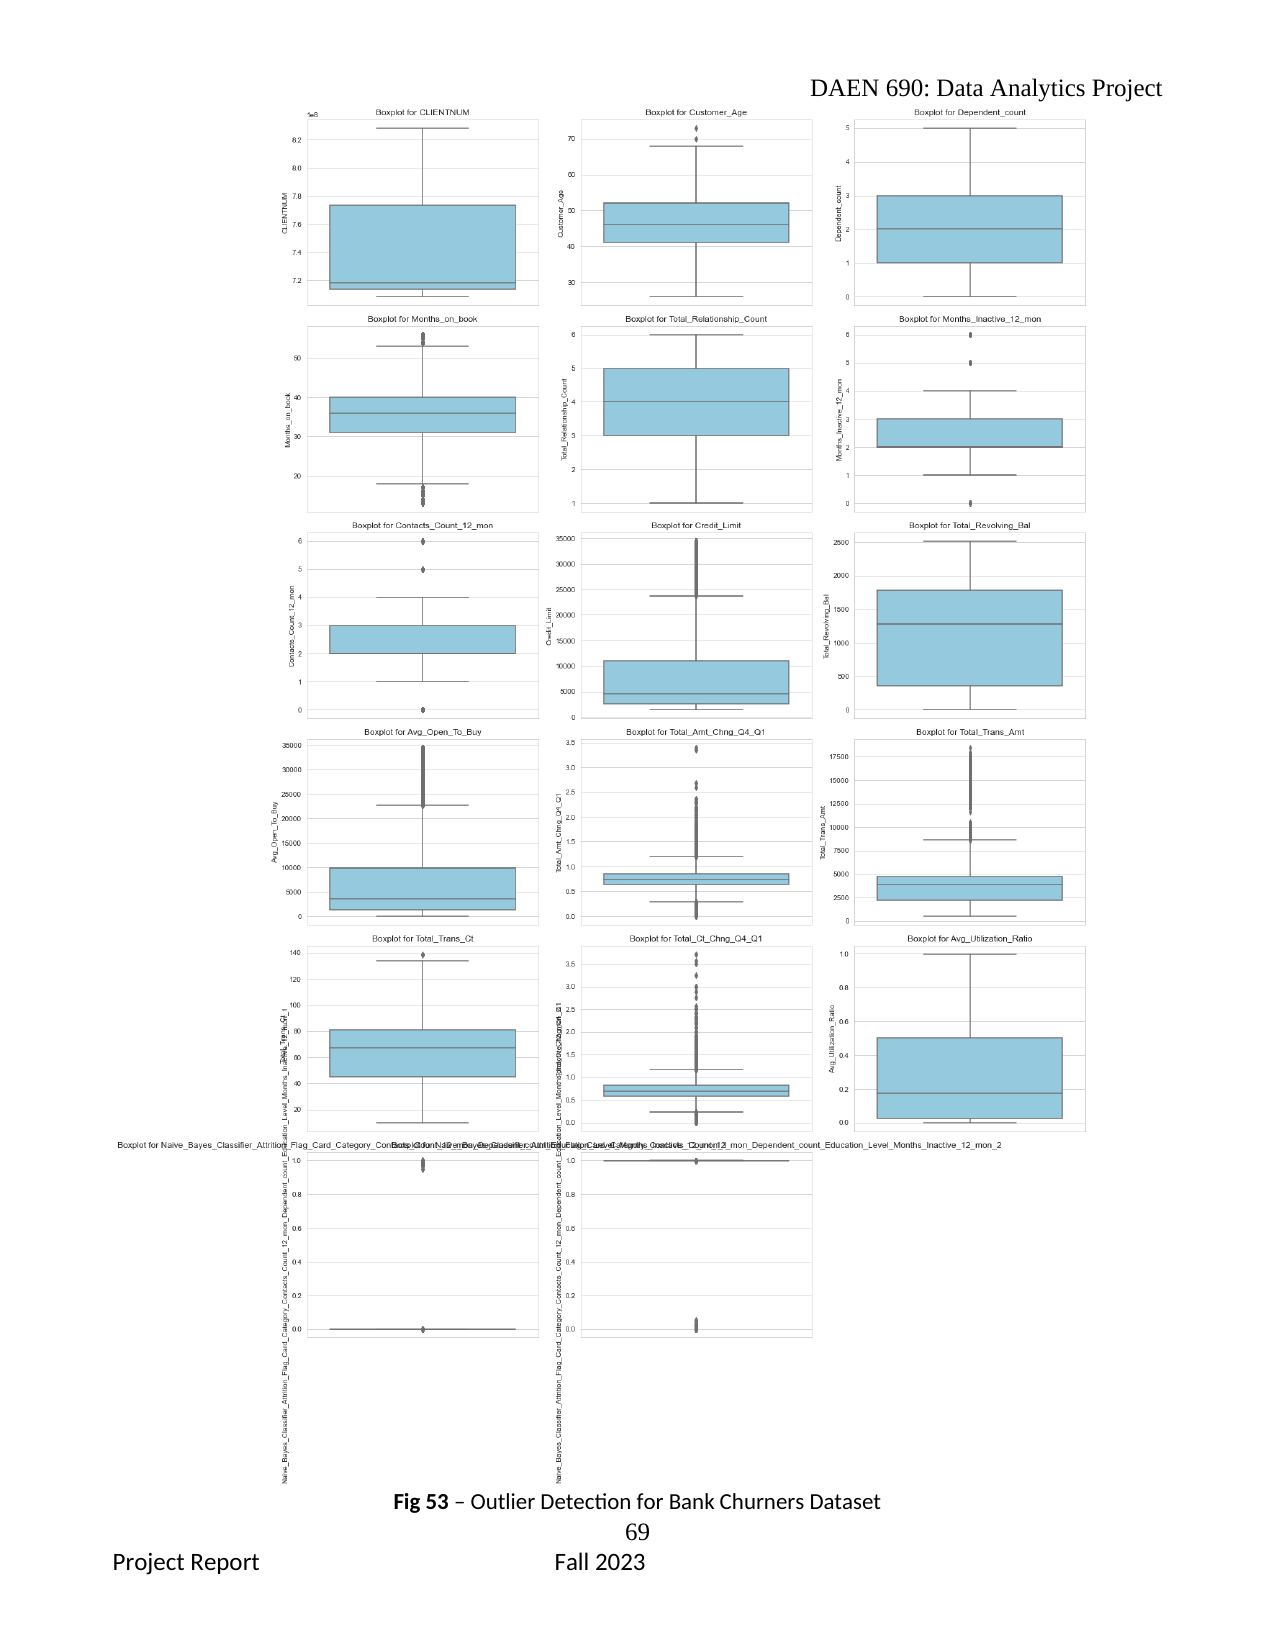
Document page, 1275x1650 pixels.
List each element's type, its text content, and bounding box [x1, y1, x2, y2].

picture [112, 104, 1090, 1488]
text Fig 53 – Outlier Detection for Bank Churners Dataset [112, 1487, 1162, 1515]
